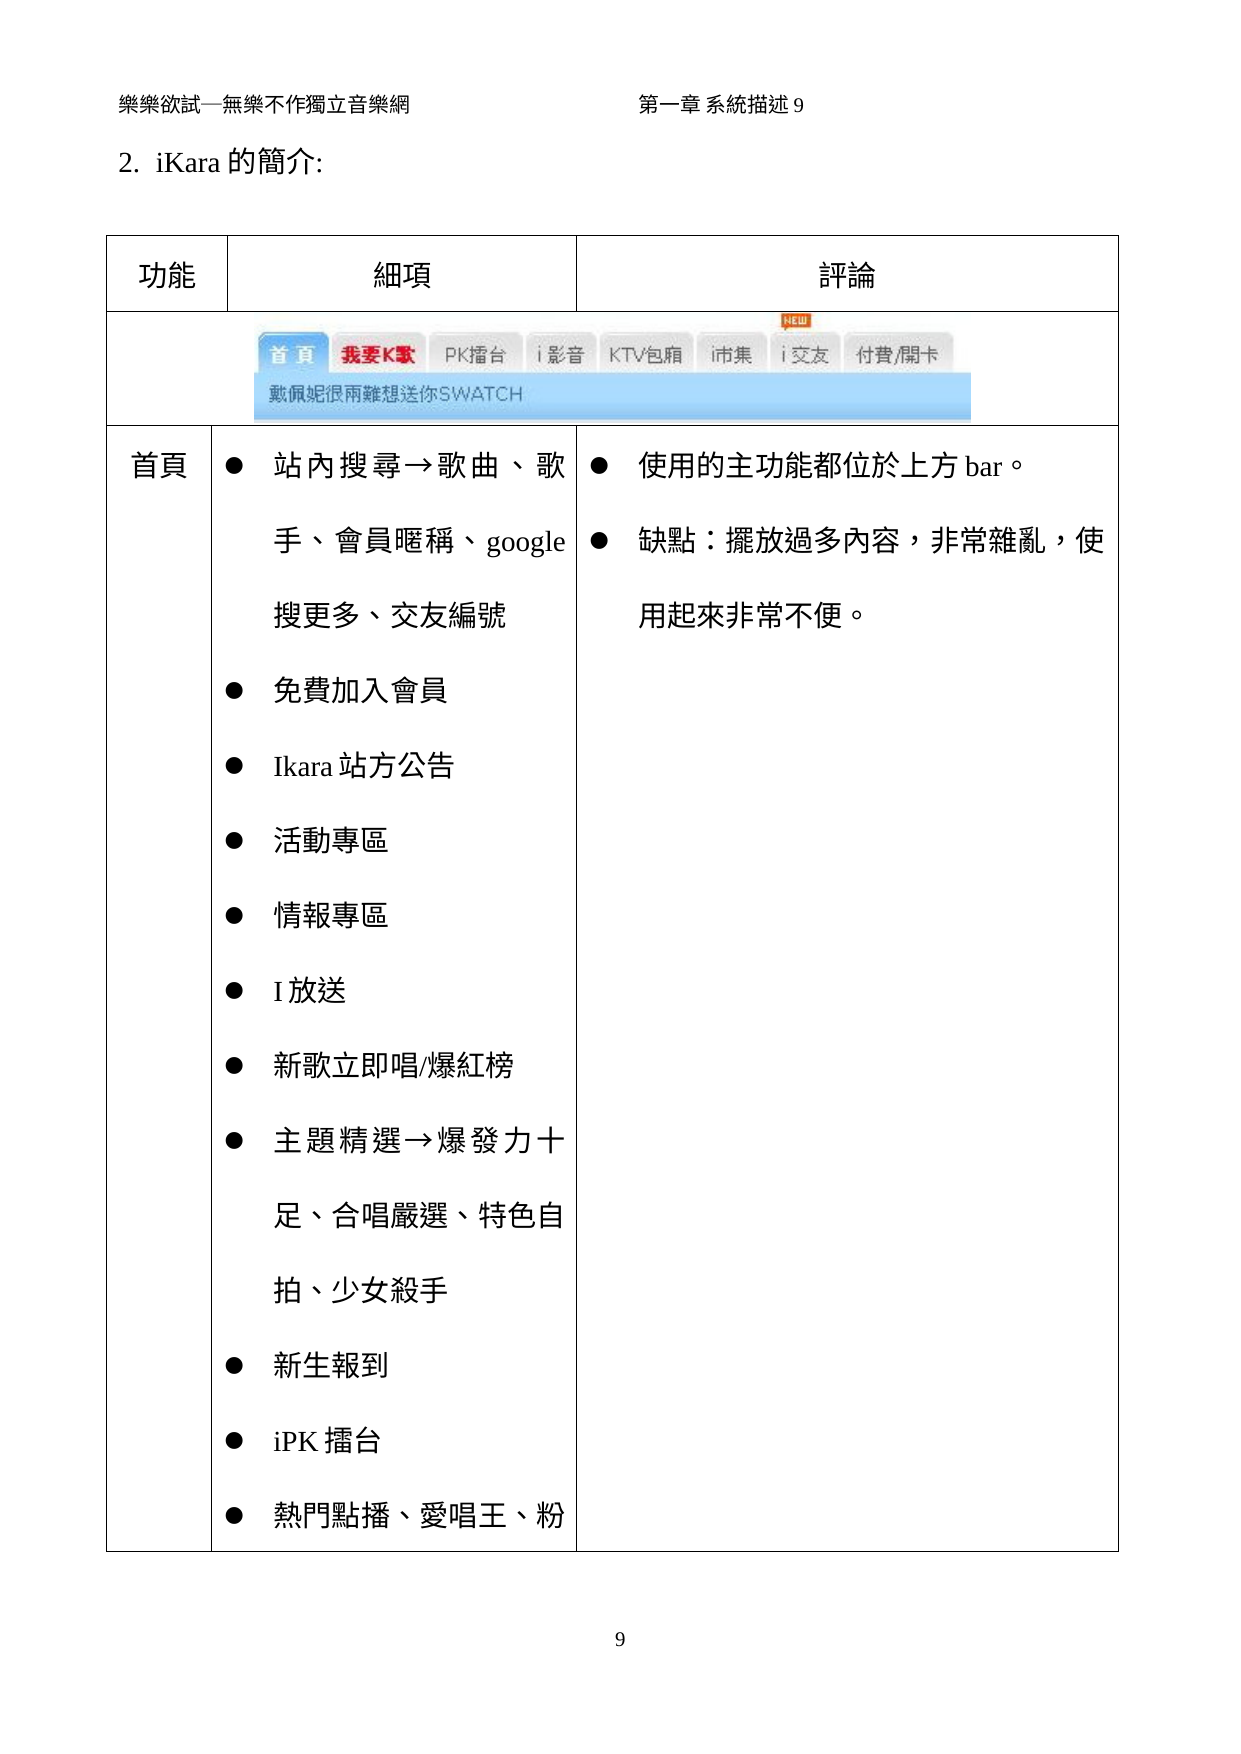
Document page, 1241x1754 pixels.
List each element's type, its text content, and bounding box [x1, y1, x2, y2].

table_cell 首頁 [107, 426, 211, 1551]
table_header 細項 [228, 236, 576, 311]
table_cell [577, 426, 1118, 1551]
table_header 評論 [577, 236, 1118, 311]
picture [254, 312, 971, 423]
table_header 功能 [107, 236, 227, 311]
list iKara 的簡介: [118, 123, 1122, 198]
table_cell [212, 426, 576, 1551]
table_cell [107, 312, 1118, 425]
